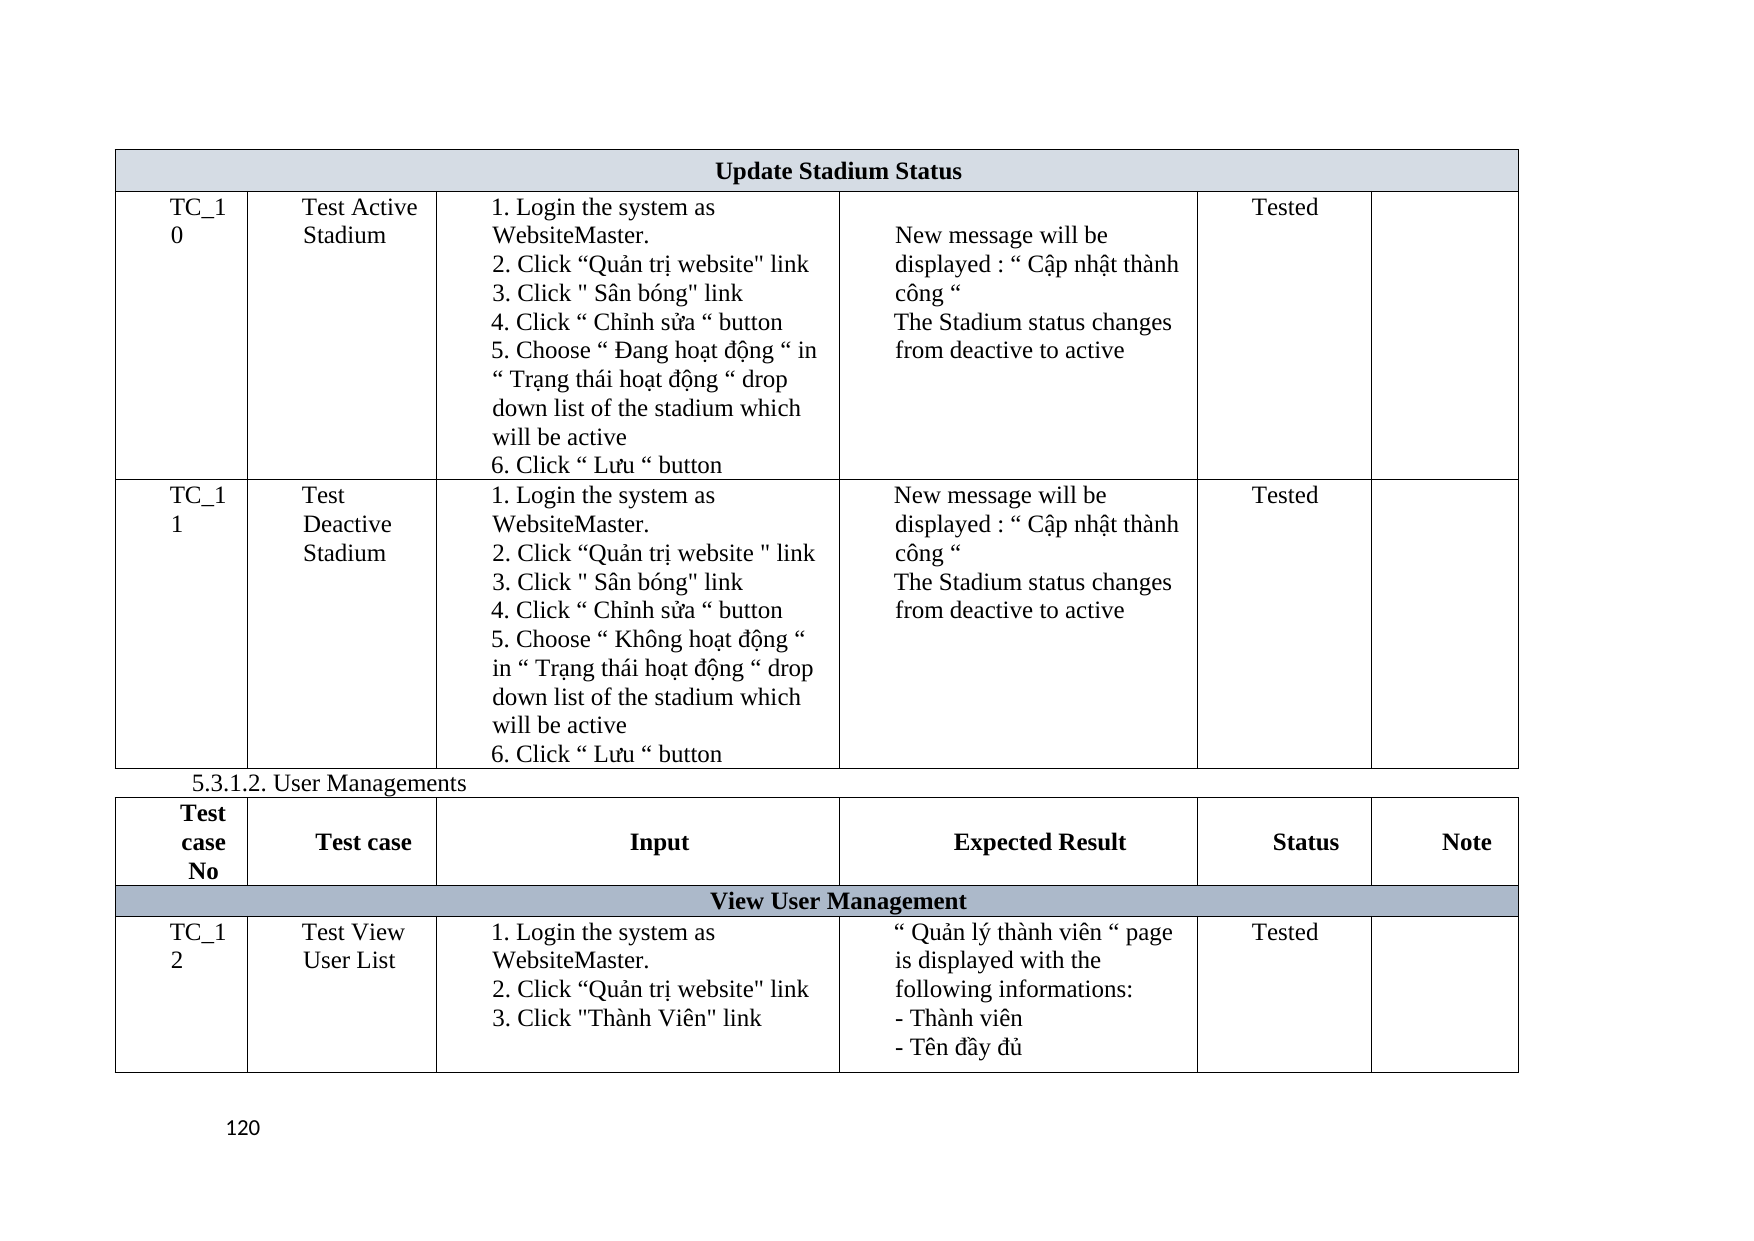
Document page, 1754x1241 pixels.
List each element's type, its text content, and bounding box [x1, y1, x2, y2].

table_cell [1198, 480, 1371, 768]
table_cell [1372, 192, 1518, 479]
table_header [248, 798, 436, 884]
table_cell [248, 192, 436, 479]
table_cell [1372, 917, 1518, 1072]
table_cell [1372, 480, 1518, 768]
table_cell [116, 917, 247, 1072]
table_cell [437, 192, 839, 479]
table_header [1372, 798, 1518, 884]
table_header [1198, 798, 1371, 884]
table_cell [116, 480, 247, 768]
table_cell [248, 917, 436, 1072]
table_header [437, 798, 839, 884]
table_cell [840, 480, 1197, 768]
subtitle User Managements [192, 769, 1604, 797]
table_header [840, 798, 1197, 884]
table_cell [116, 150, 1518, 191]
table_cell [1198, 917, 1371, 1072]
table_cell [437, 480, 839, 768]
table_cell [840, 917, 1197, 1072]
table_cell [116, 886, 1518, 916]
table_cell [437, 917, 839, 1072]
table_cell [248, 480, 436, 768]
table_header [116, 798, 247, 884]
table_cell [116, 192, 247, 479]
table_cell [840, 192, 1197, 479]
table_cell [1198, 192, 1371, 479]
